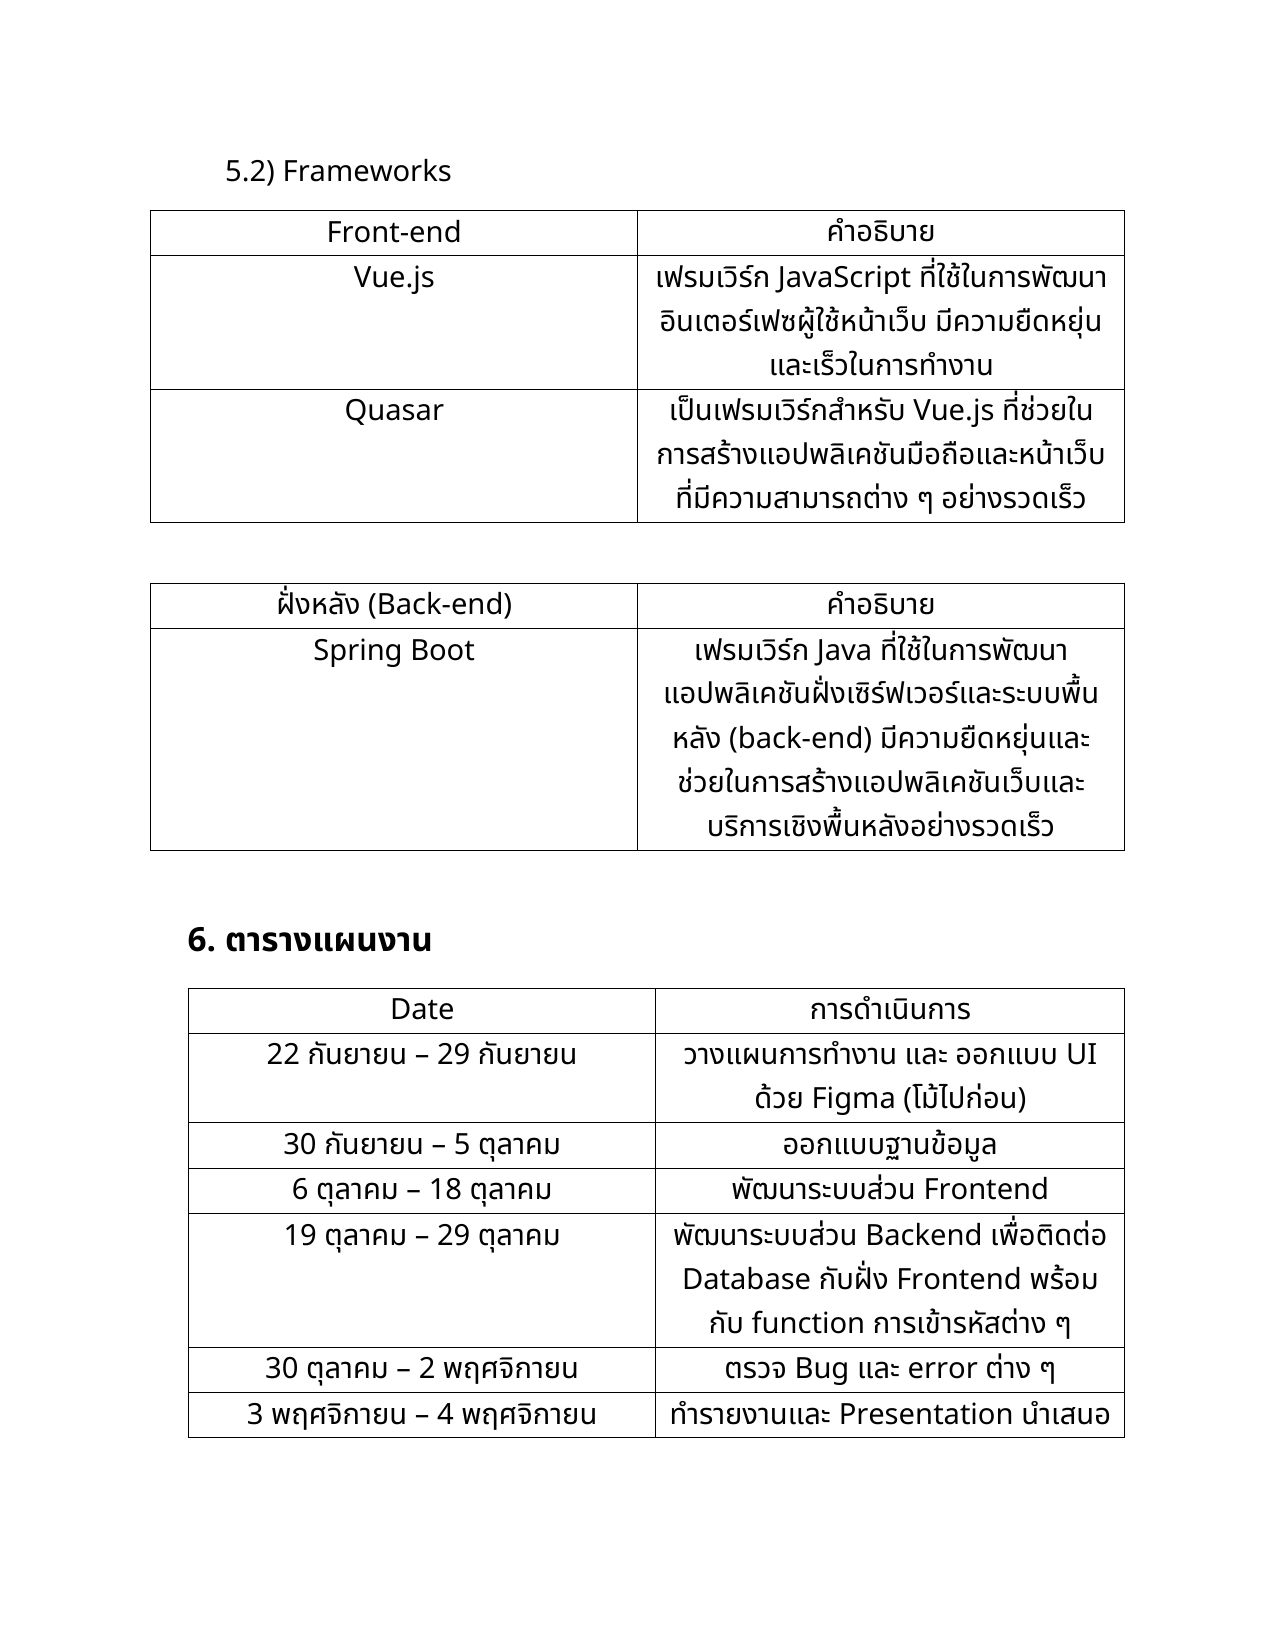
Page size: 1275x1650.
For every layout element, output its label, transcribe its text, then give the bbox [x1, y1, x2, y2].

table_cell พัฒนาระบบส่วน Backend เพื่อติดต่อ Database กับฝั่ง Frontend พร้อมกับ function การเข้ารหัสต่าง ๆ [656, 1214, 1124, 1347]
list ตารางแผนงาน [187, 916, 1125, 967]
table_cell 6 ตุลาคม – 18 ตุลาคม [189, 1169, 655, 1213]
table_cell Quasar [151, 390, 637, 522]
table_cell วางแผนการทำงาน และ ออกแบบ UI ด้วย Figma (โม้ไปก่อน) [656, 1034, 1124, 1122]
table_header คำอธิบาย [638, 584, 1124, 628]
table_header Front-end [151, 211, 637, 255]
table_cell 22 กันยายน – 29 กันยายน [189, 1034, 655, 1122]
table_cell 3 พฤศจิกายน – 4 พฤศจิกายน [189, 1393, 655, 1437]
table_cell Vue.js [151, 256, 637, 388]
table_cell 19 ตุลาคม – 29 ตุลาคม [189, 1214, 655, 1347]
table_cell เฟรมเวิร์ก Java ที่ใช้ในการพัฒนาแอปพลิเคชันฝั่งเซิร์ฟเวอร์และระบบพื้นหลัง (back-end) มีความยืดหยุ่นและช่วยในการสร้างแอปพลิเคชันเว็บและบริการเชิงพื้นหลังอย่างรวดเร็ว [638, 629, 1124, 849]
table_header การดำเนินการ [656, 989, 1124, 1032]
table_cell เป็นเฟรมเวิร์กสำหรับ Vue.js ที่ช่วยในการสร้างแอปพลิเคชันมือถือและหน้าเว็บที่มีความสามารถต่าง ๆ อย่างรวดเร็ว [638, 390, 1124, 522]
table_header Date [189, 989, 655, 1032]
table_cell 30 กันยายน – 5 ตุลาคม [189, 1123, 655, 1167]
table_cell พัฒนาระบบส่วน Frontend [656, 1169, 1124, 1213]
table_cell เฟรมเวิร์ก JavaScript ที่ใช้ในการพัฒนาอินเตอร์เฟซผู้ใช้หน้าเว็บ มีความยืดหยุ่นและเร็วในการทำงาน [638, 256, 1124, 388]
table_header คำอธิบาย [638, 211, 1124, 255]
table_cell ออกแบบฐานข้อมูล [656, 1123, 1124, 1167]
table_cell 30 ตุลาคม – 2 พฤศจิกายน [189, 1348, 655, 1392]
table_cell ตรวจ Bug และ error ต่าง ๆ [656, 1348, 1124, 1392]
table_cell Spring Boot [151, 629, 637, 849]
text 5.2) Frameworks [150, 150, 1125, 190]
table_header ฝั่งหลัง (Back-end) [151, 584, 637, 628]
table_cell ทำรายงานและ Presentation นำเสนอ [656, 1393, 1124, 1437]
